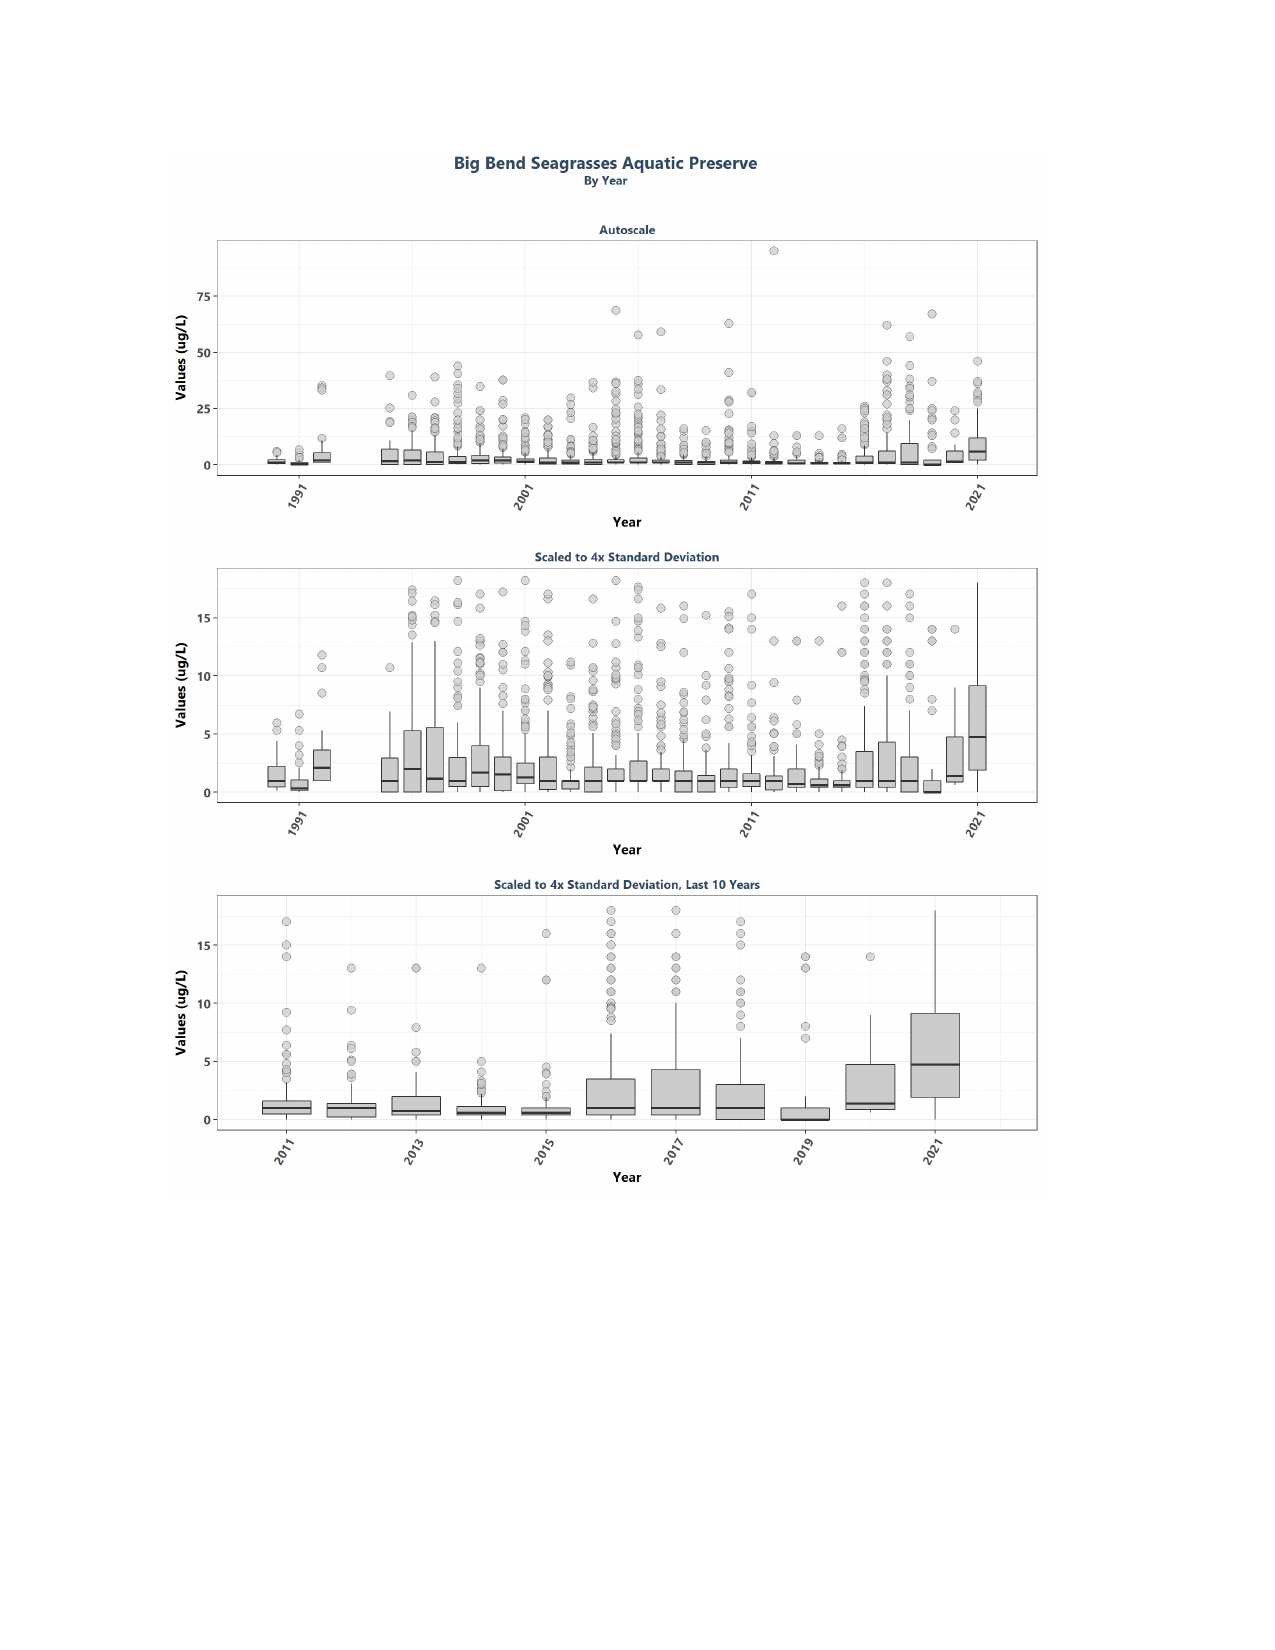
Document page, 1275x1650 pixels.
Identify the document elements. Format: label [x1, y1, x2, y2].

picture [168, 150, 1044, 1200]
